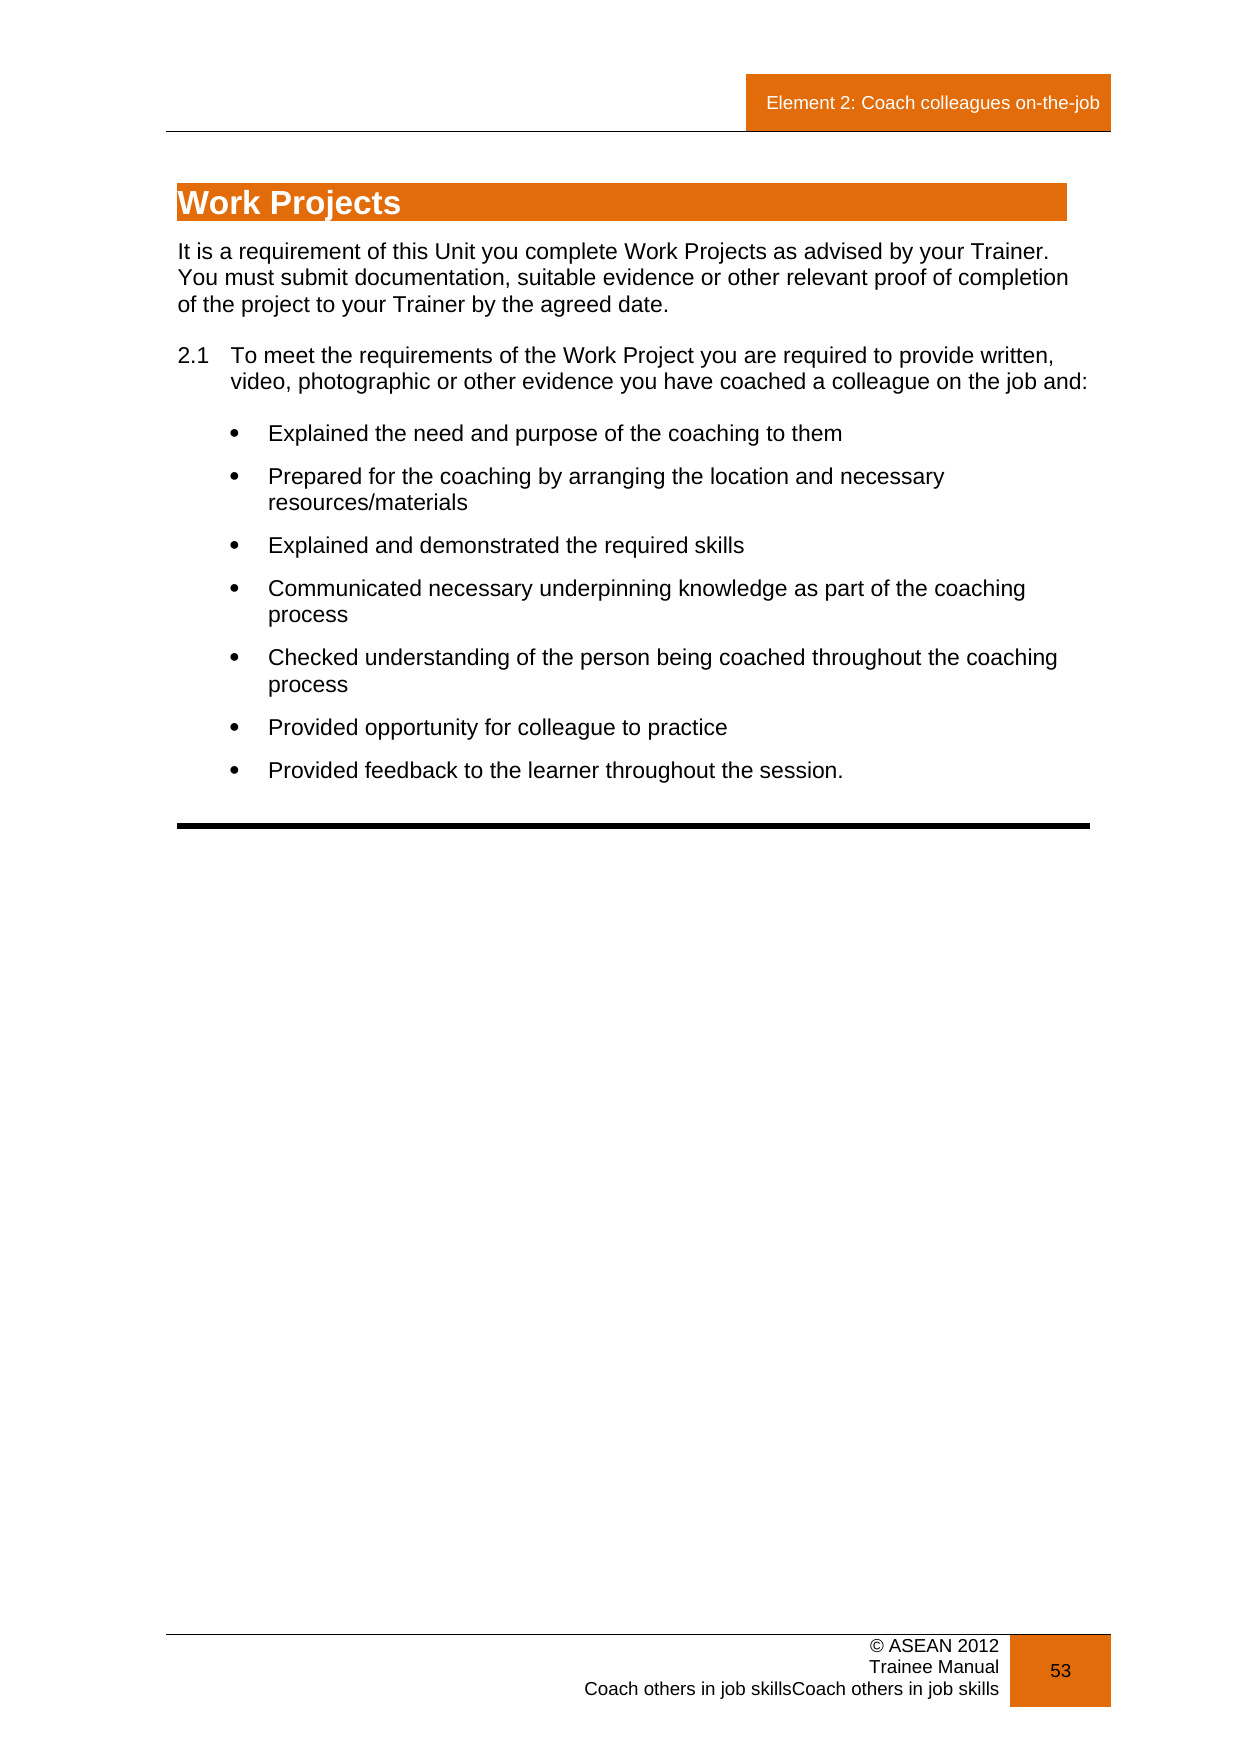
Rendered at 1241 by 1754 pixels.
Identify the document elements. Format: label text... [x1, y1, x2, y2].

text It is a requirement of this Unit you complete Work Projects as advised by your Trainer. You must submit documentation, suitable evidence or other relevant proof of completion of the project to your Trainer by the agreed date. [177, 238, 1090, 317]
text Provided opportunity for colleague to practice [230, 714, 1090, 740]
text Explained and demonstrated the required skills [230, 532, 1090, 558]
text Checked understanding of the person being coached throughout the coaching process [230, 644, 1090, 697]
text Prepared for the coaching by arranging the location and necessary resources/materials [230, 463, 1090, 515]
text Communicated necessary underpinning knowledge as part of the coaching process [230, 575, 1090, 628]
text 2.1 To meet the requirements of the Work Project you are required to provide written, video, photographic or other evidence you have coached a colleague on the job and: [177, 342, 1090, 394]
text Work Projects [177, 183, 1067, 221]
text Explained the need and purpose of the coaching to them [230, 419, 1090, 446]
text Provided feedback to the learner throughout the session. [230, 757, 1090, 783]
